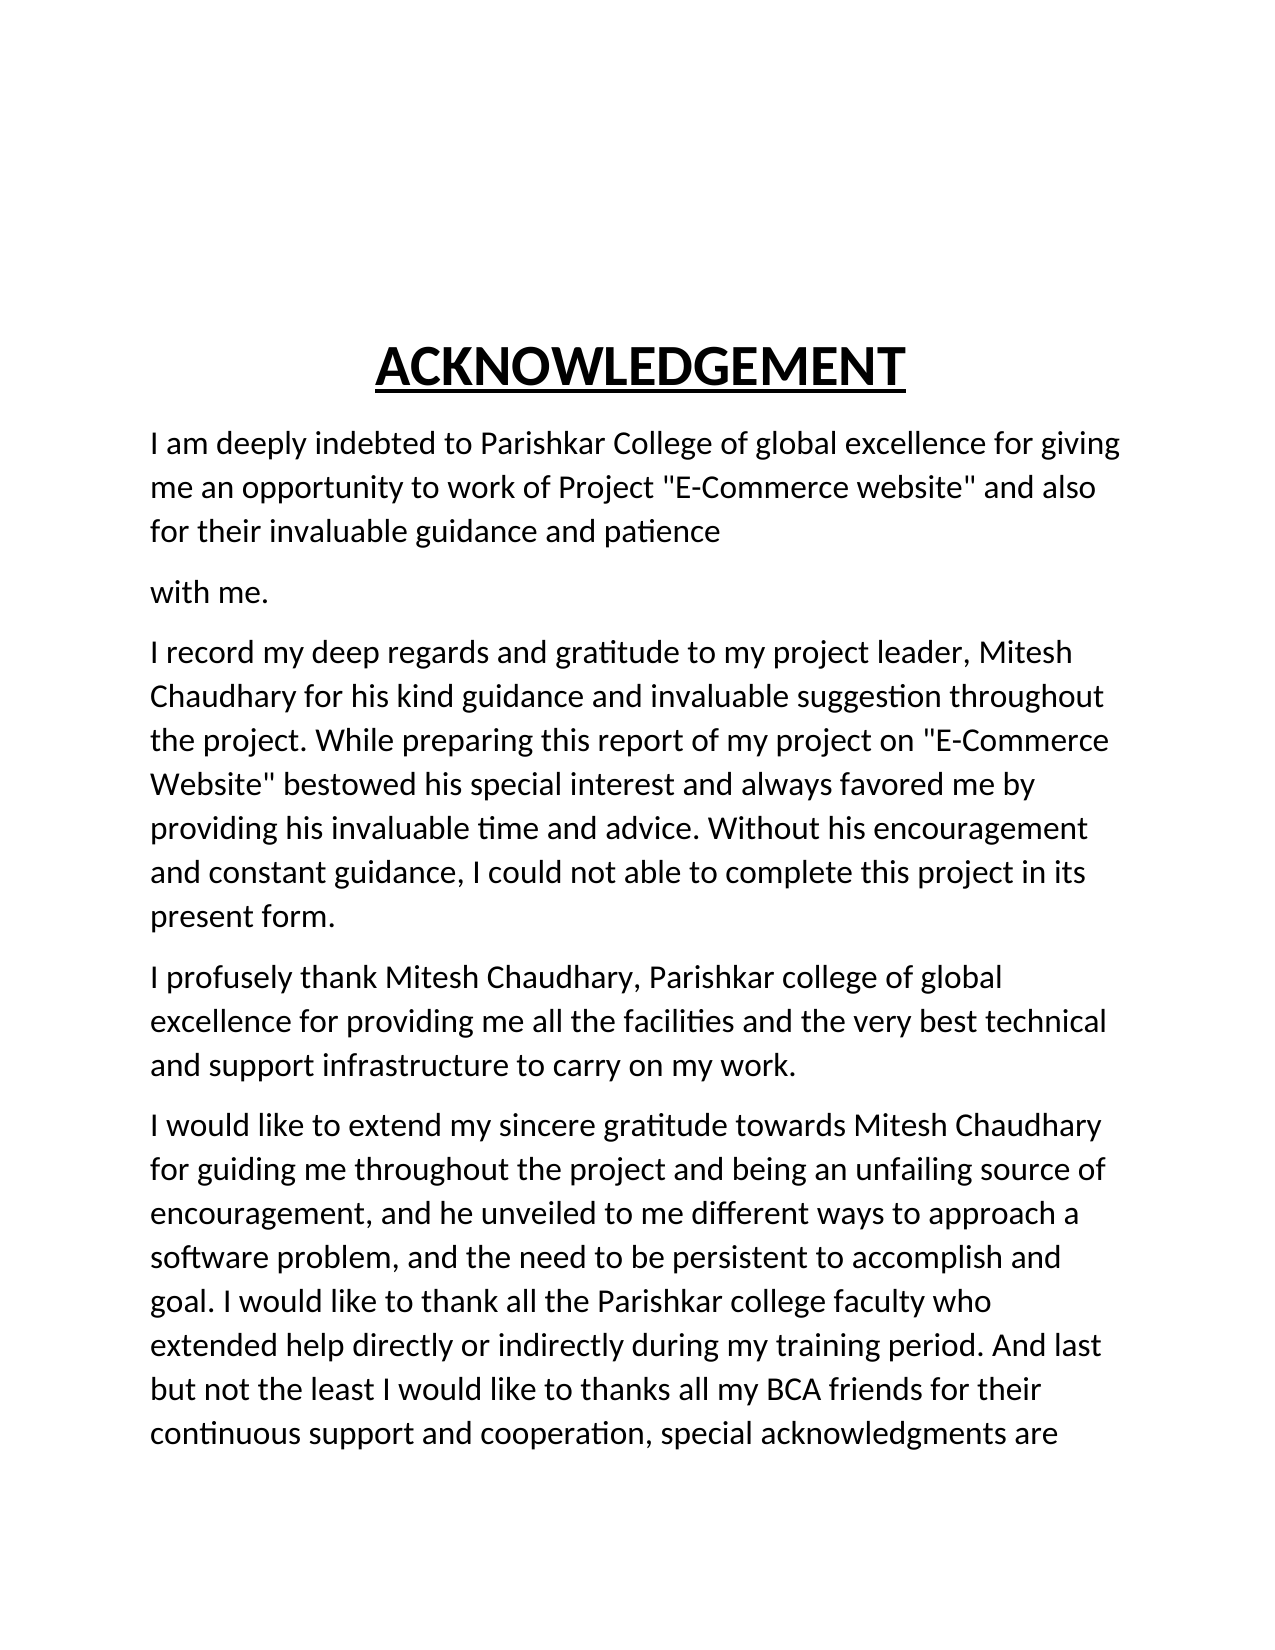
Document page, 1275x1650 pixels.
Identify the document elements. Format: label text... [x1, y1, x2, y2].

text with me. [150, 571, 1125, 612]
text I am deeply indebted to Parishkar College of global excellence for giving me an opportunity to work of Project "E-Commerce website" and also for their invaluable guidance and patience [150, 422, 1125, 551]
text I record my deep regards and gratitude to my project leader, Mitesh Chaudhary for his kind guidance and invaluable suggestion throughout the project. While preparing this report of my project on "E-Commerce Website" bestowed his special interest and always favored me by providing his invaluable time and advice. Without his encouragement and constant guidance, I could not able to complete this project in its present form. [150, 631, 1125, 936]
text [150, 1104, 1125, 1453]
text ACKNOWLEDGEMENT [300, 329, 1125, 400]
text I profusely thank Mitesh Chaudhary, Parishkar college of global excellence for providing me all the facilities and the very best technical and support infrastructure to carry on my work. [150, 956, 1125, 1084]
